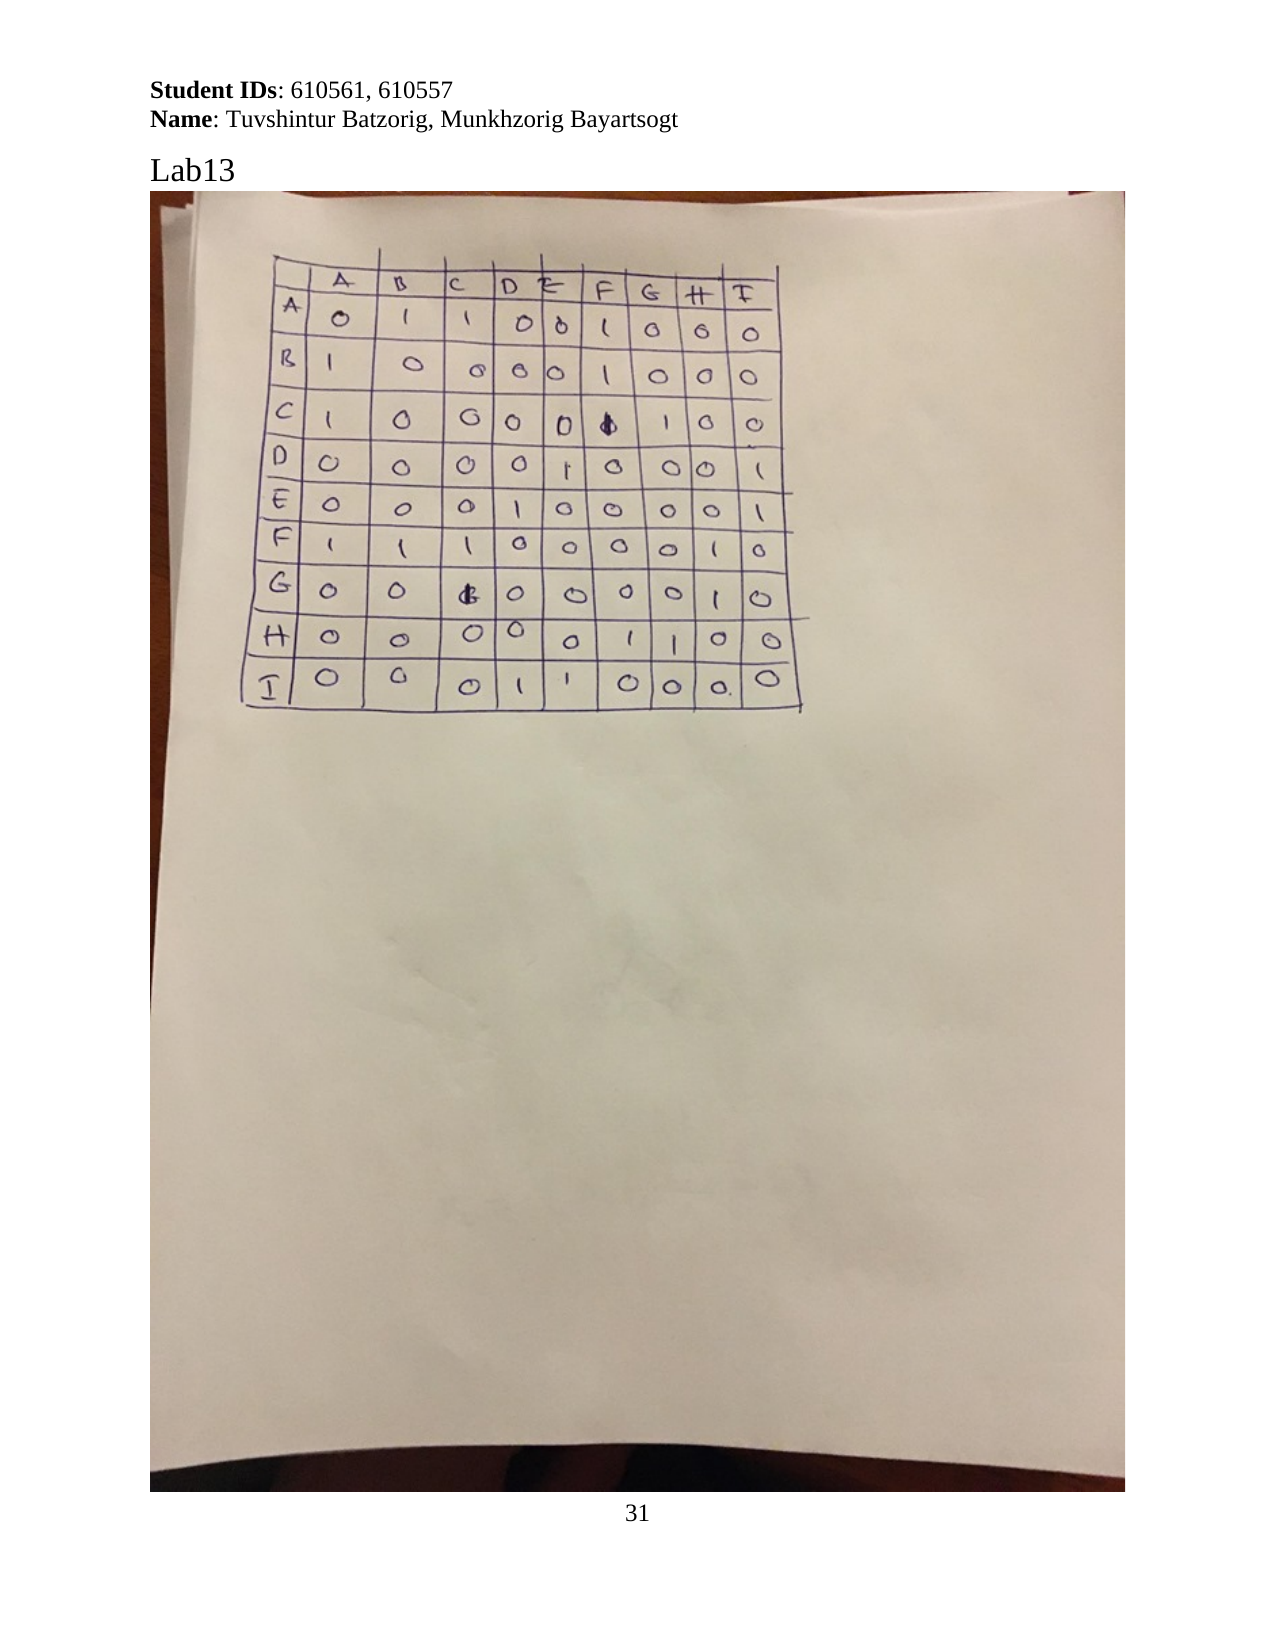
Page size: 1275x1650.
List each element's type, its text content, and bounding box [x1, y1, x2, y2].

subtitle Lab13 [150, 150, 1125, 188]
picture [150, 191, 1125, 1492]
